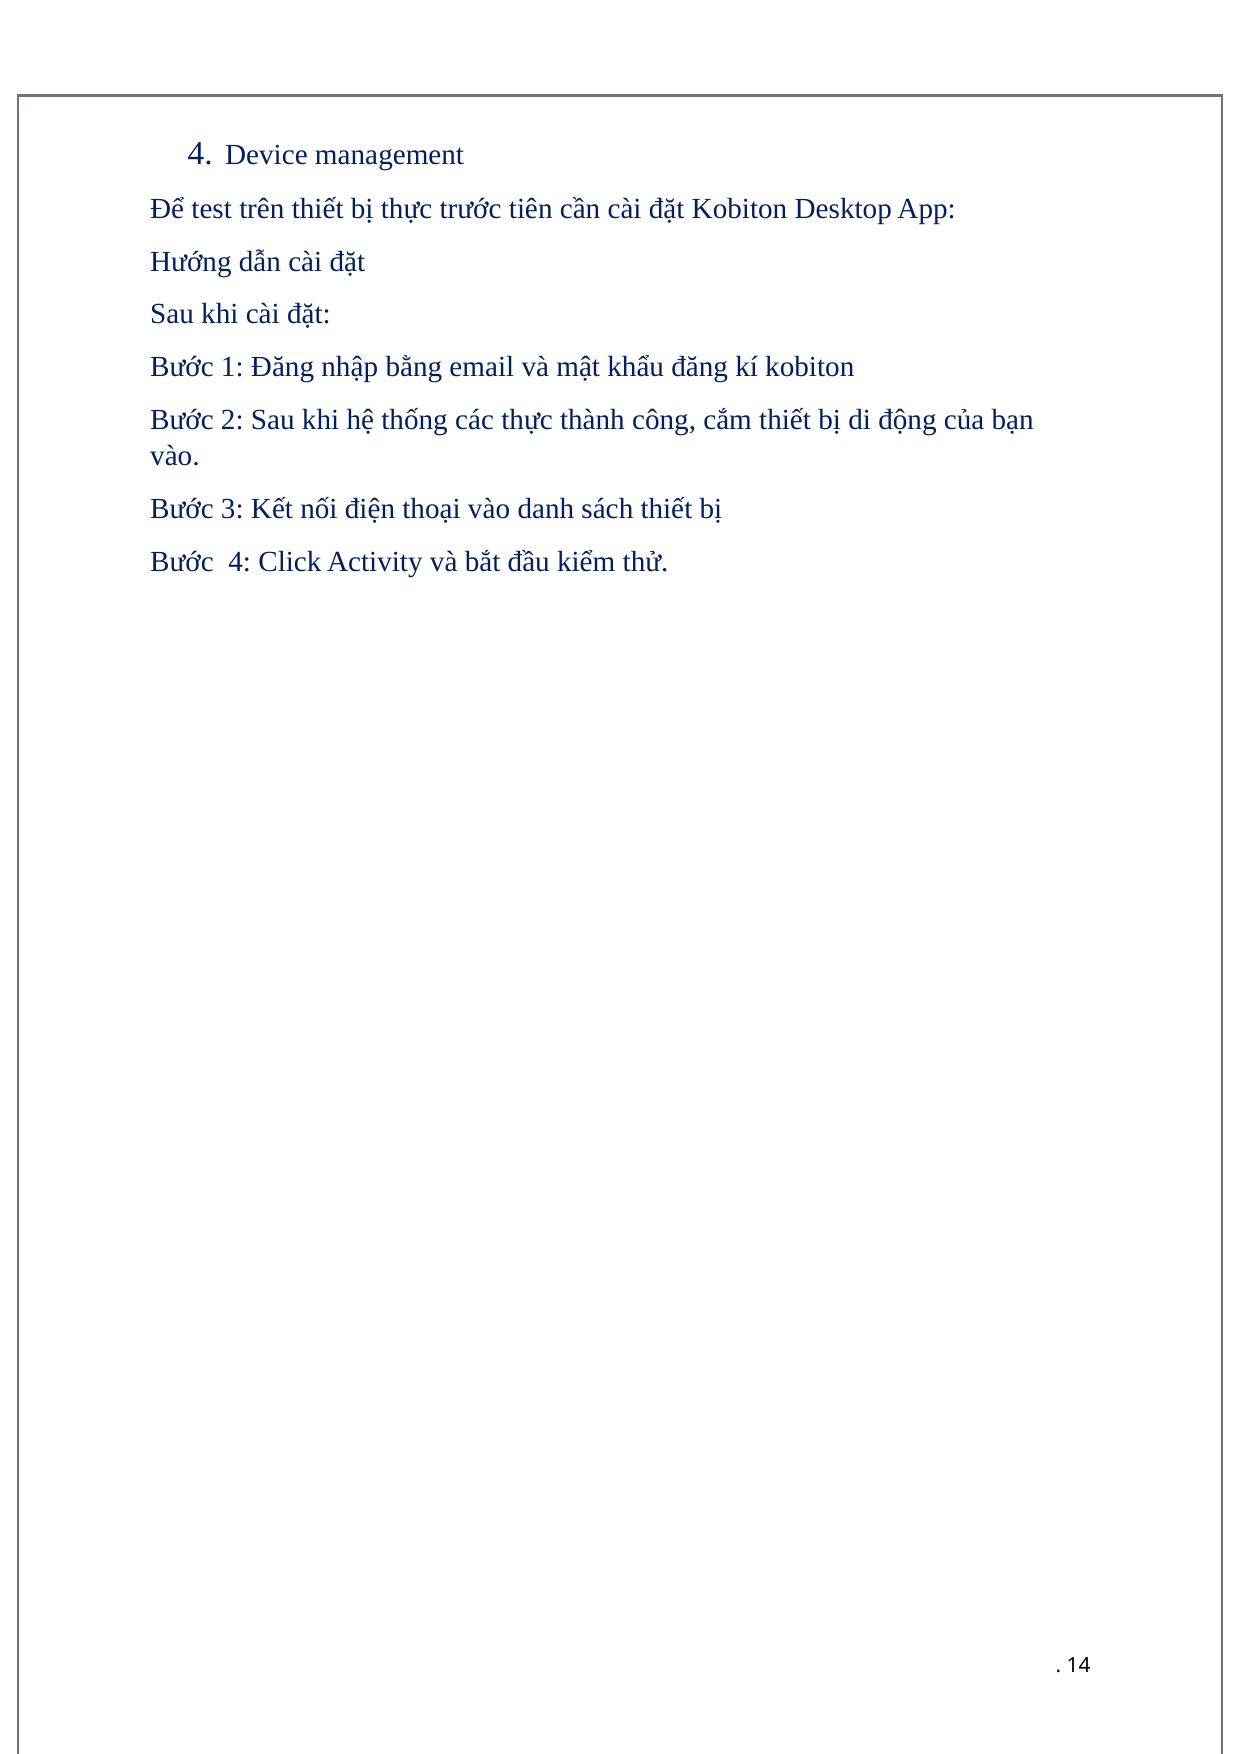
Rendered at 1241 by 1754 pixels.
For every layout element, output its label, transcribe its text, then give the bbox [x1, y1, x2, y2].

text Bước 4: Click Activity và bắt đầu kiểm thử. [150, 544, 1090, 577]
text Hướng dẫn cài đặt [150, 244, 1090, 277]
text Để test trên thiết bị thực trước tiên cần cài đặt Kobiton Desktop App: [150, 191, 1090, 224]
text Sau khi cài đặt: [150, 297, 1090, 330]
text Bước 3: Kết nối điện thoại vào danh sách thiết bị [150, 491, 1090, 525]
list Device management [187, 133, 1090, 171]
text Bước 2: Sau khi hệ thống các thực thành công, cắm thiết bị di động của bạn vào. [150, 402, 1090, 472]
text Bước 1: Đăng nhập bằng email và mật khẩu đăng kí kobiton [150, 349, 1090, 383]
